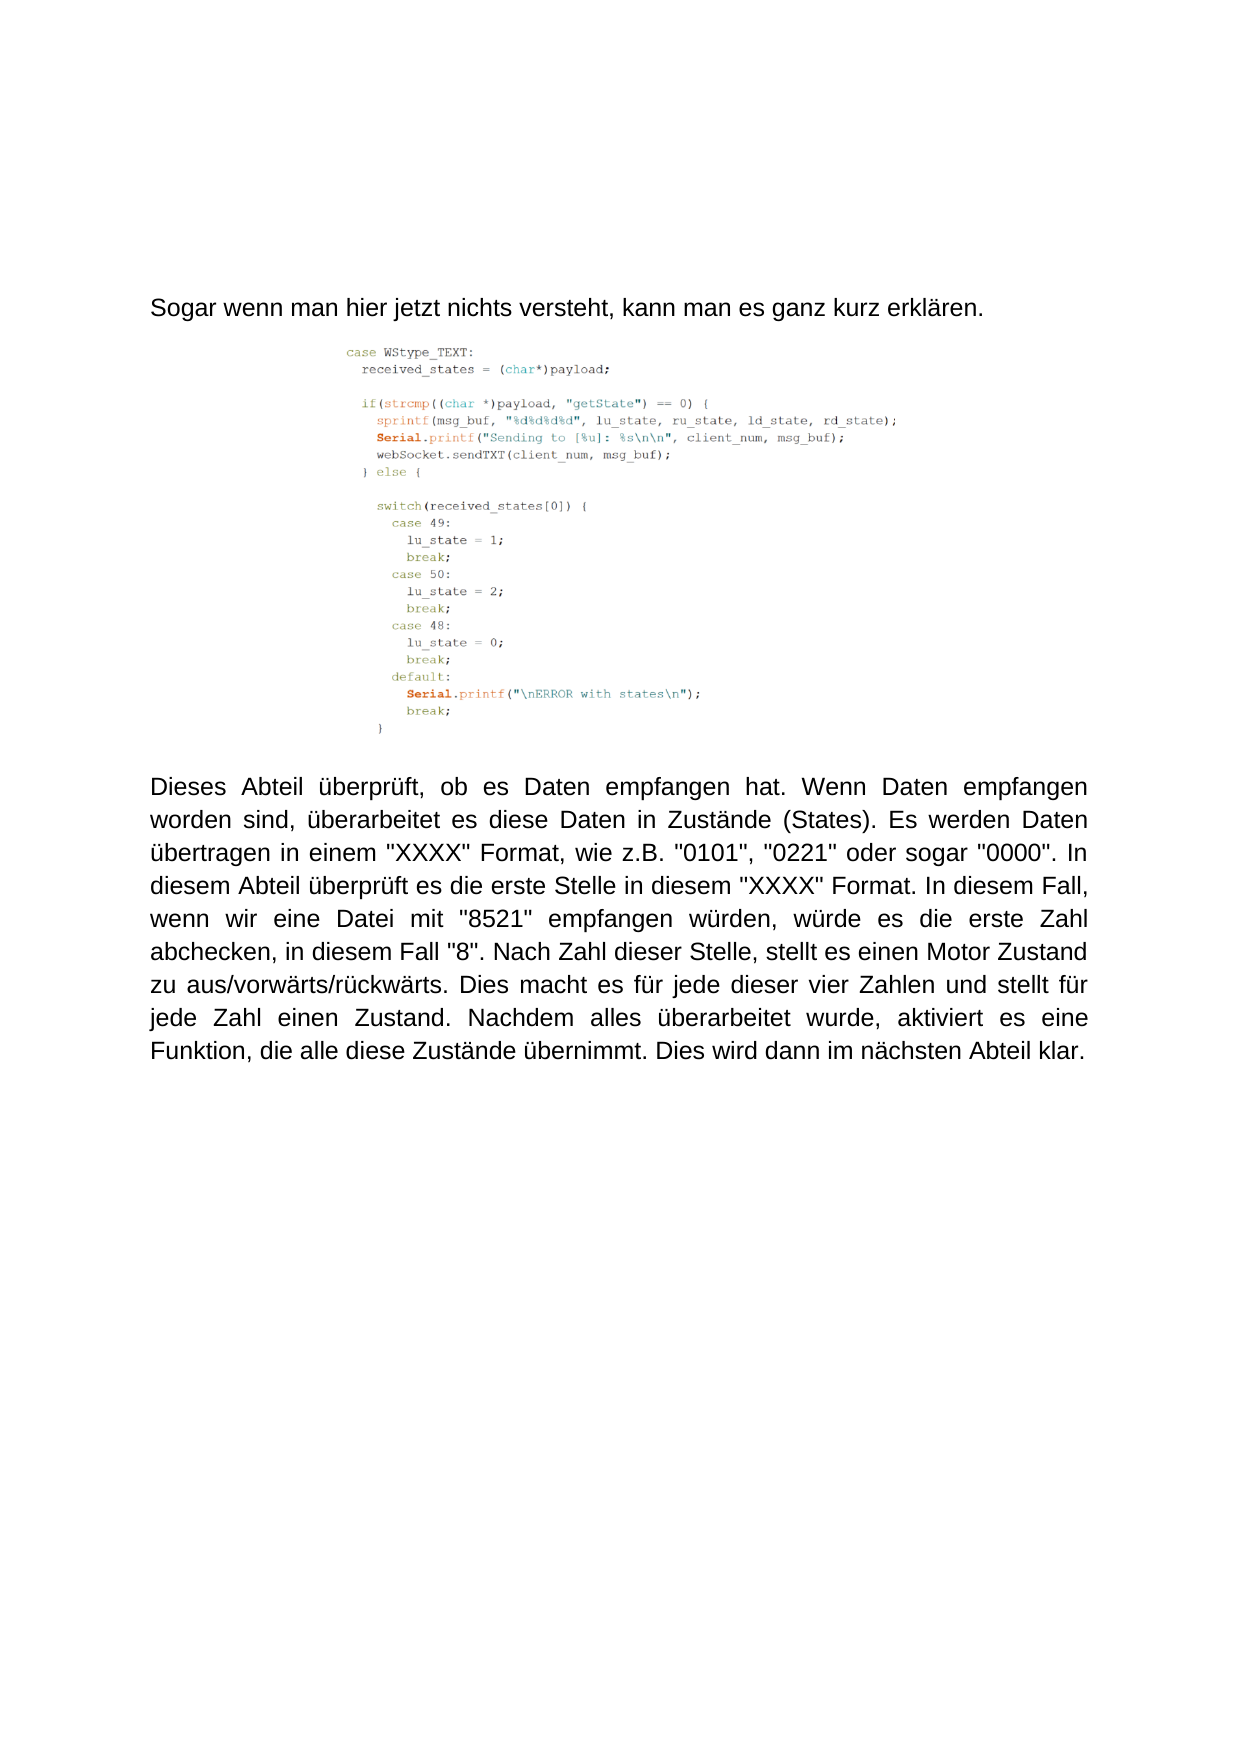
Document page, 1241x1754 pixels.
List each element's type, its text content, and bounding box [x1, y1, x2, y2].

text Dieses Abteil überprüft, ob es Daten empfangen hat. Wenn Daten empfangen worden sind, überarbeitet es diese Daten in Zustände (States). Es werden Daten übertragen in einem "XXXX" Format, wie z.B. "0101", "0221" oder sogar "0000". In diesem Abteil überprüft es die erste Stelle in diesem "XXXX" Format. In diesem Fall, wenn wir eine Datei mit "8521" empfangen würden, würde es die erste Zahl abchecken, in diesem Fall "8". Nach Zahl dieser Stelle, stellt es einen Motor Zustand zu aus/vorwärts/rückwärts. Dies macht es für jede dieser vier Zahlen und stellt für jede Zahl einen Zustand. Nachdem alles überarbeitet wurde, aktiviert es eine Funktion, die alle diese Zustände übernimmt. Dies wird dann im nächsten Abteil klar. [150, 772, 1090, 1065]
picture [803, 343, 899, 740]
text Sogar wenn man hier jetzt nichts versteht, kann man es ganz kurz erklären. [150, 293, 1090, 322]
